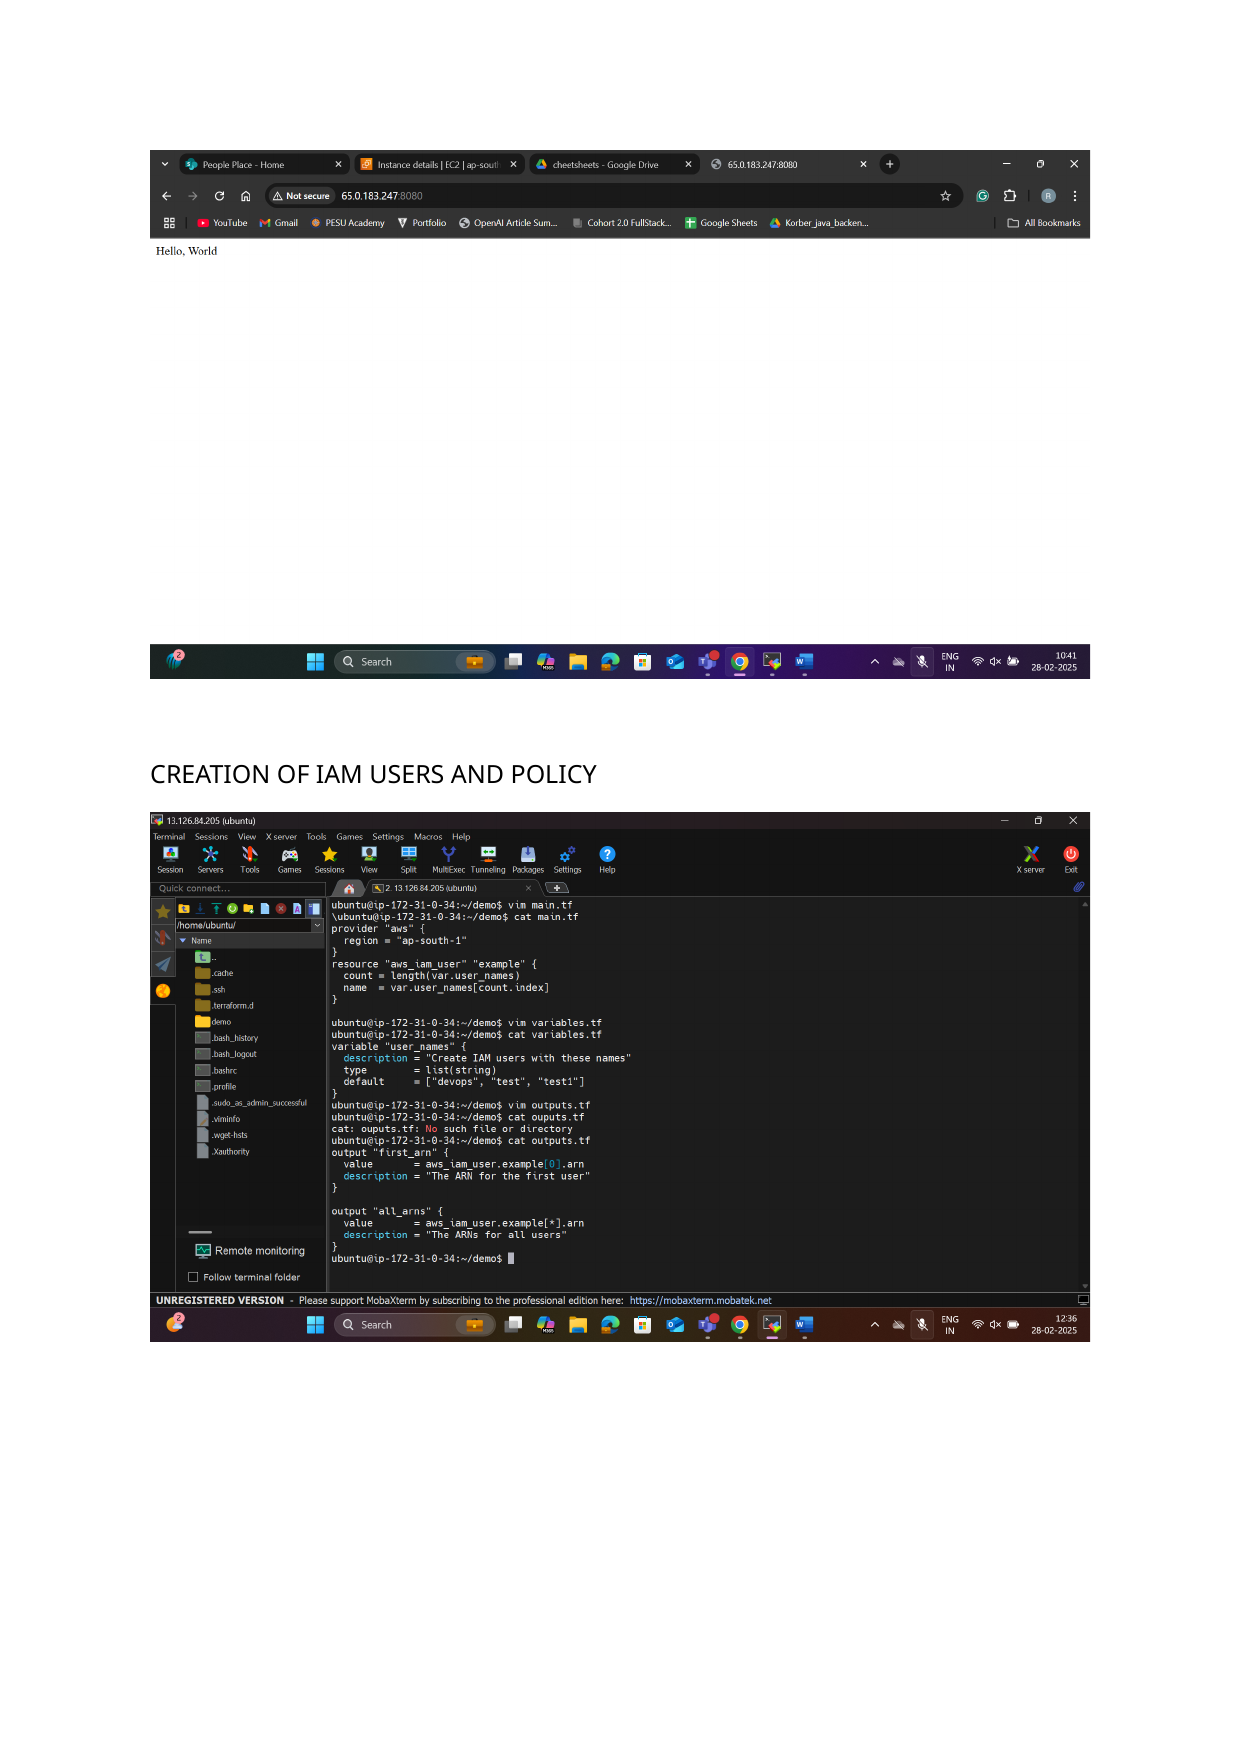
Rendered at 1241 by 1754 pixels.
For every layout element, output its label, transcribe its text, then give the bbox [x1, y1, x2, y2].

picture [150, 150, 1091, 679]
text CREATION OF IAM USERS AND POLICY [150, 756, 1090, 791]
picture [150, 812, 1091, 1342]
